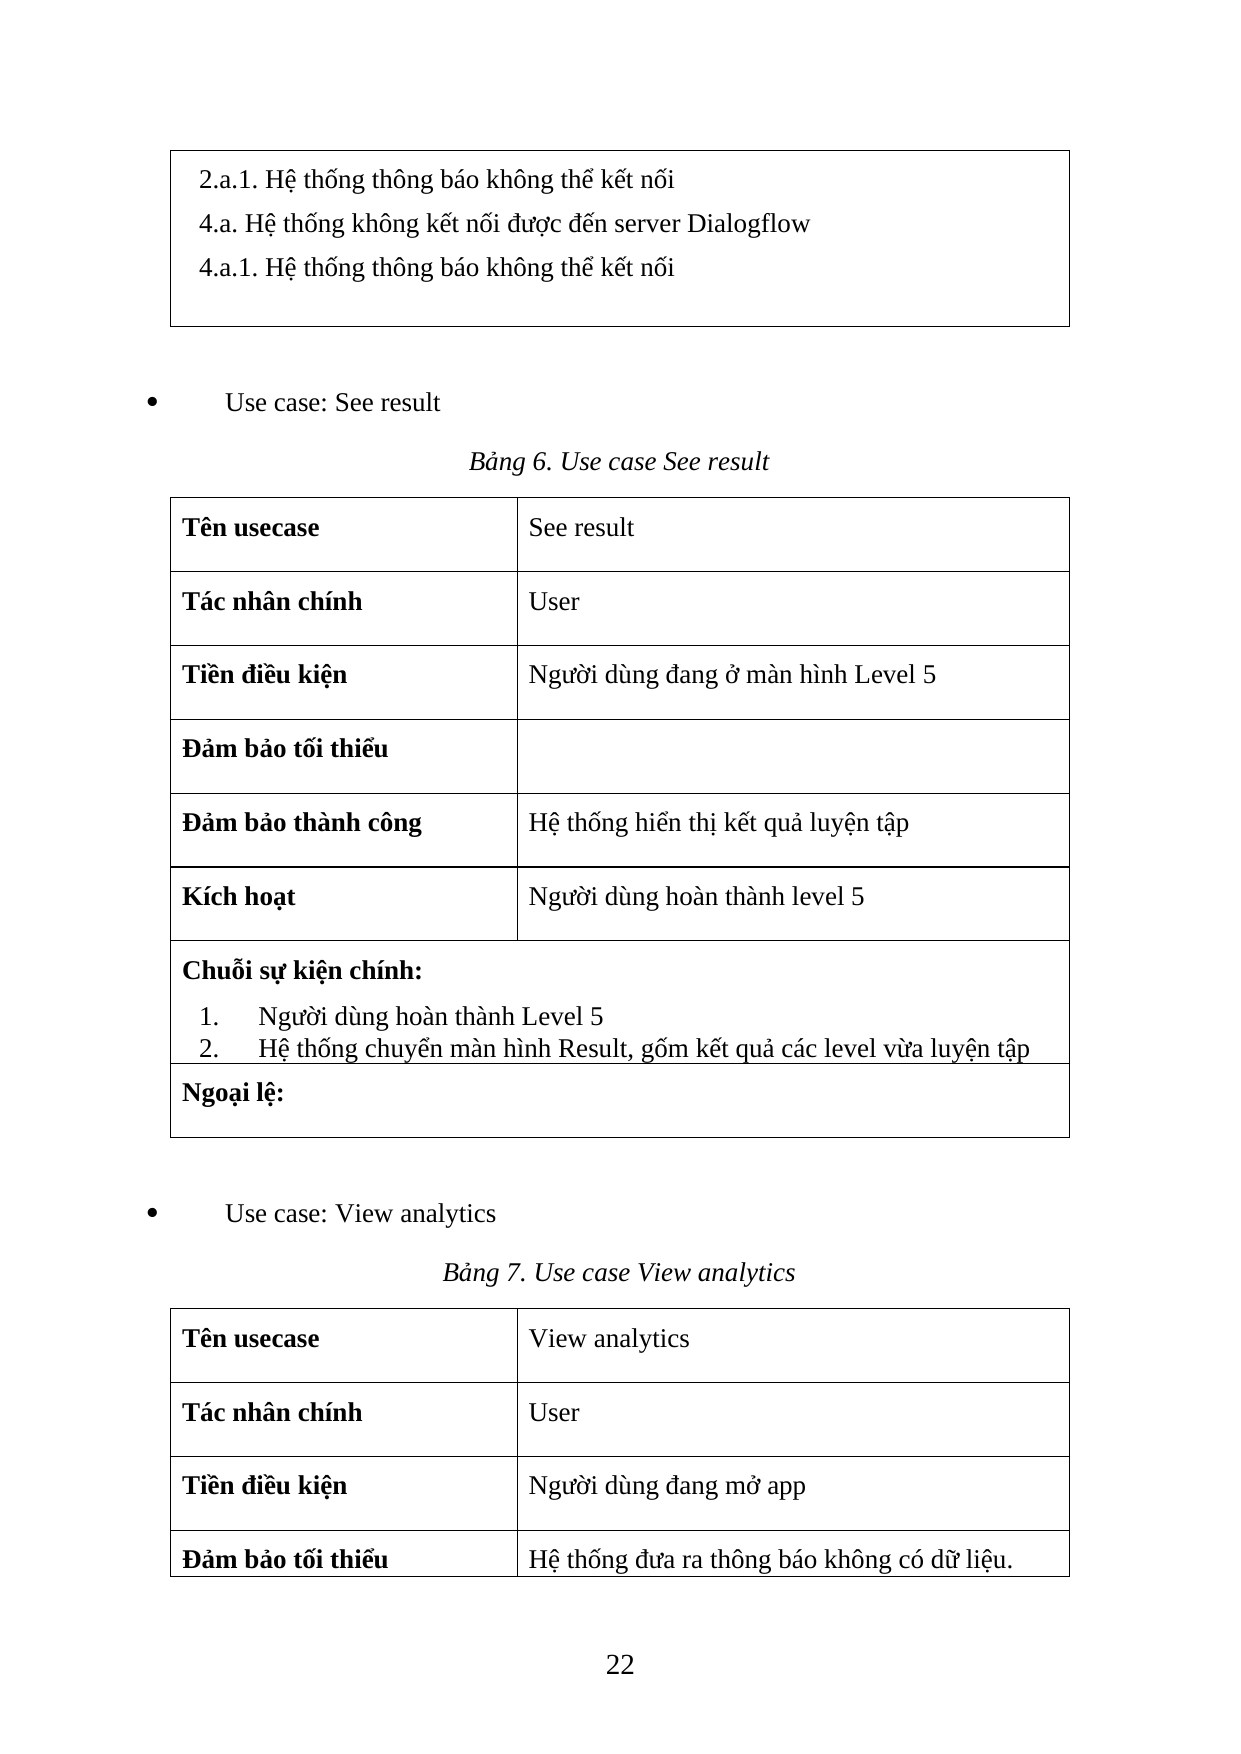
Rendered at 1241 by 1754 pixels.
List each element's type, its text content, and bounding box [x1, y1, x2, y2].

table_cell Tiền điều kiện [171, 646, 517, 719]
table_cell Người dùng đang mở app [518, 1457, 1069, 1530]
table_header See result [518, 498, 1069, 571]
table_cell [518, 720, 1069, 793]
table_cell User [518, 1383, 1069, 1456]
table_cell Người dùng hoàn thành level 5 [518, 868, 1069, 940]
table_cell Người dùng đang ở màn hình Level 5 [518, 646, 1069, 719]
table_cell Tác nhân chính [171, 1383, 517, 1456]
table_cell Tiền điều kiện [171, 1457, 517, 1530]
text Bảng 7. Use case View analytics [150, 1256, 1090, 1287]
table_cell Ngoại lệ: [171, 1064, 1069, 1137]
table_cell User [518, 572, 1069, 645]
table_cell Đảm bảo tối thiểu [171, 1531, 517, 1576]
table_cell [518, 1531, 1069, 1576]
list Use case: See result [148, 386, 1090, 417]
table_cell Tác nhân chính [171, 572, 517, 645]
table_header Tên usecase [171, 498, 517, 571]
text Bảng 6. Use case See result [150, 445, 1090, 476]
table_cell Đảm bảo tối thiểu [171, 720, 517, 793]
table_header View analytics [518, 1309, 1069, 1382]
table_cell Kích hoạt [171, 868, 517, 940]
table_cell Hệ thống hiển thị kết quả luyện tập [518, 794, 1069, 866]
table_header Tên usecase [171, 1309, 517, 1382]
table_cell Đảm bảo thành công [171, 794, 517, 866]
list Use case: View analytics [148, 1197, 1090, 1228]
table_cell Chuỗi sự kiện chính: Người dùng hoàn thành Level 5 Hệ thống chuyển màn hình Result, gốm kết quả các level vừa luyện tập [171, 941, 1069, 1063]
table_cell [171, 151, 1069, 326]
